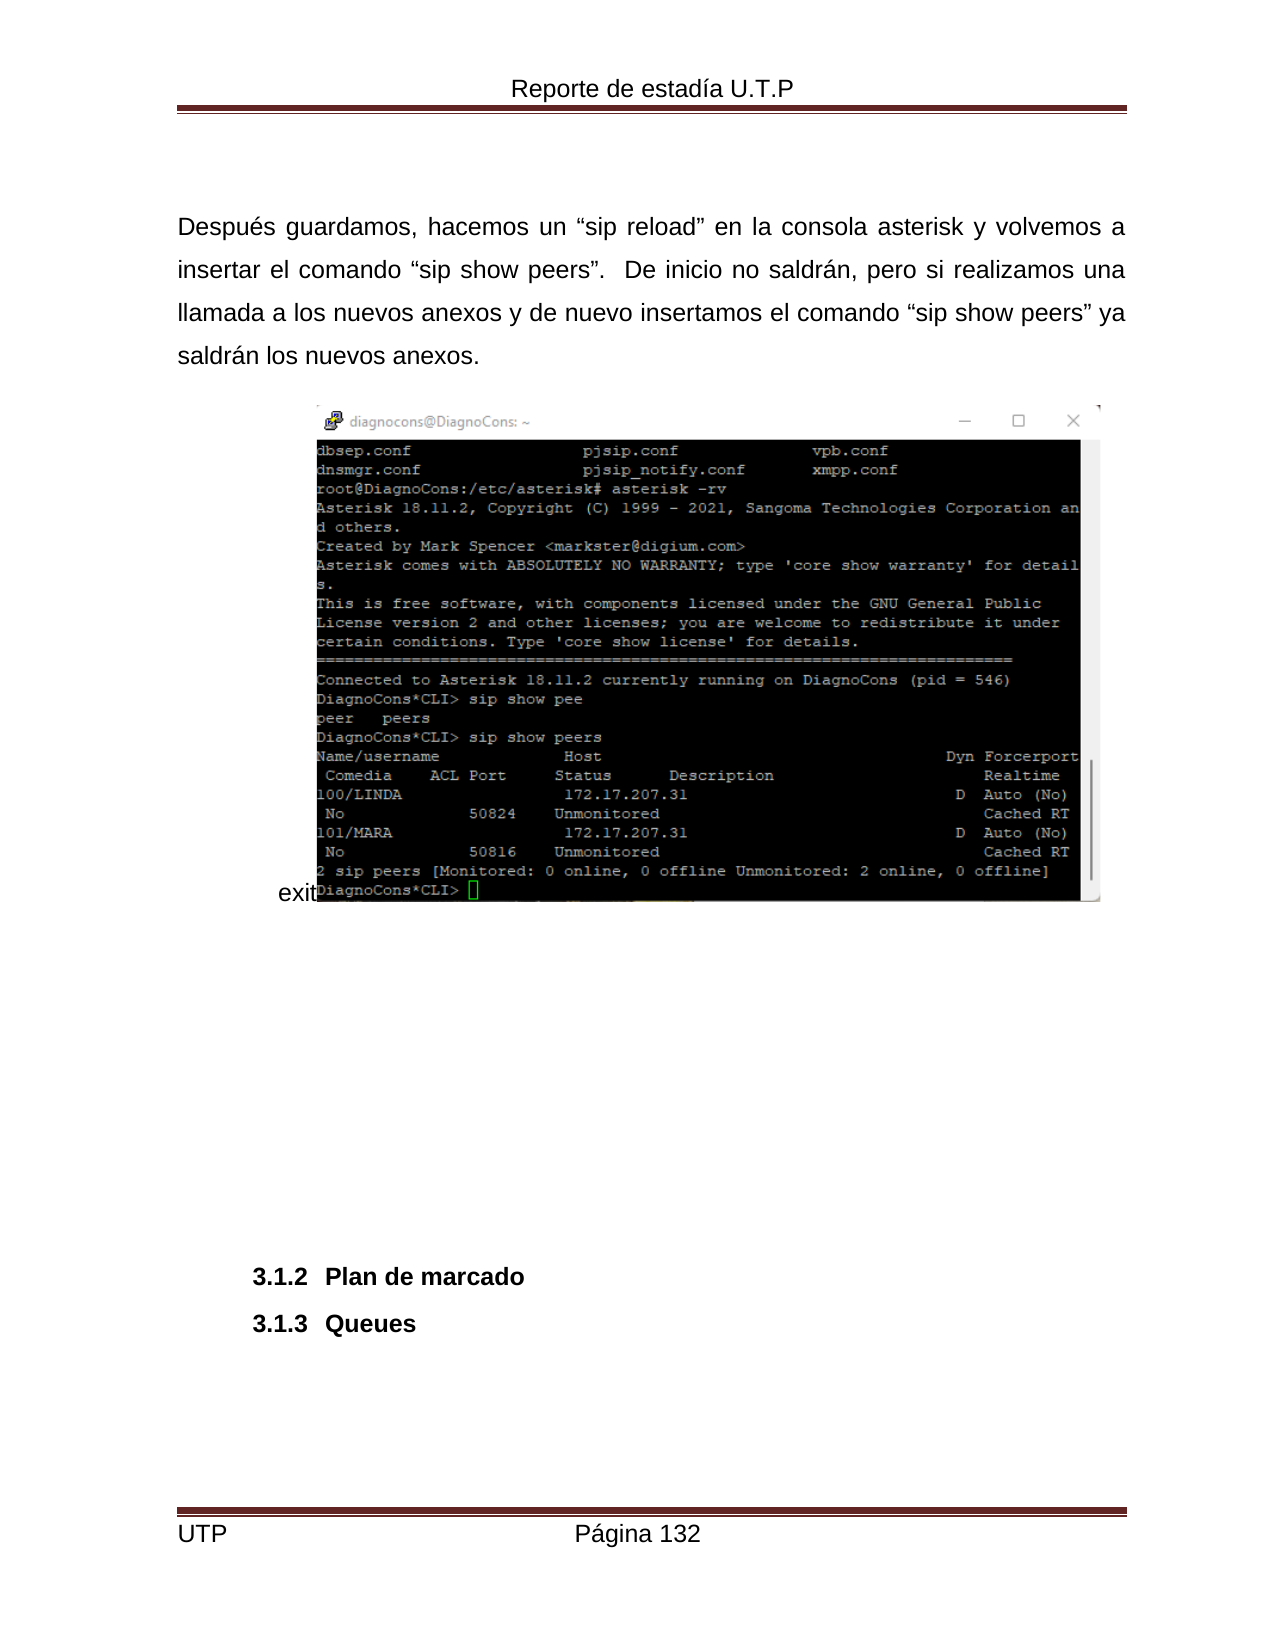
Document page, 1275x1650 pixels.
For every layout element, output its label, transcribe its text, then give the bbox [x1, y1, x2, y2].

picture [316, 405, 1101, 902]
text Después guardamos, hacemos un “sip reload” en la consola asterisk y volvemos a insertar el comando “sip show peers”. De inicio no saldrán, pero si realizamos una llamada a los nuevos anexos y de nuevo insertamos el comando “sip show peers” ya saldrán los nuevos anexos. [177, 212, 1127, 370]
subtitle Plan de marcado [252, 1262, 1127, 1291]
subtitle Queues [252, 1309, 1127, 1338]
